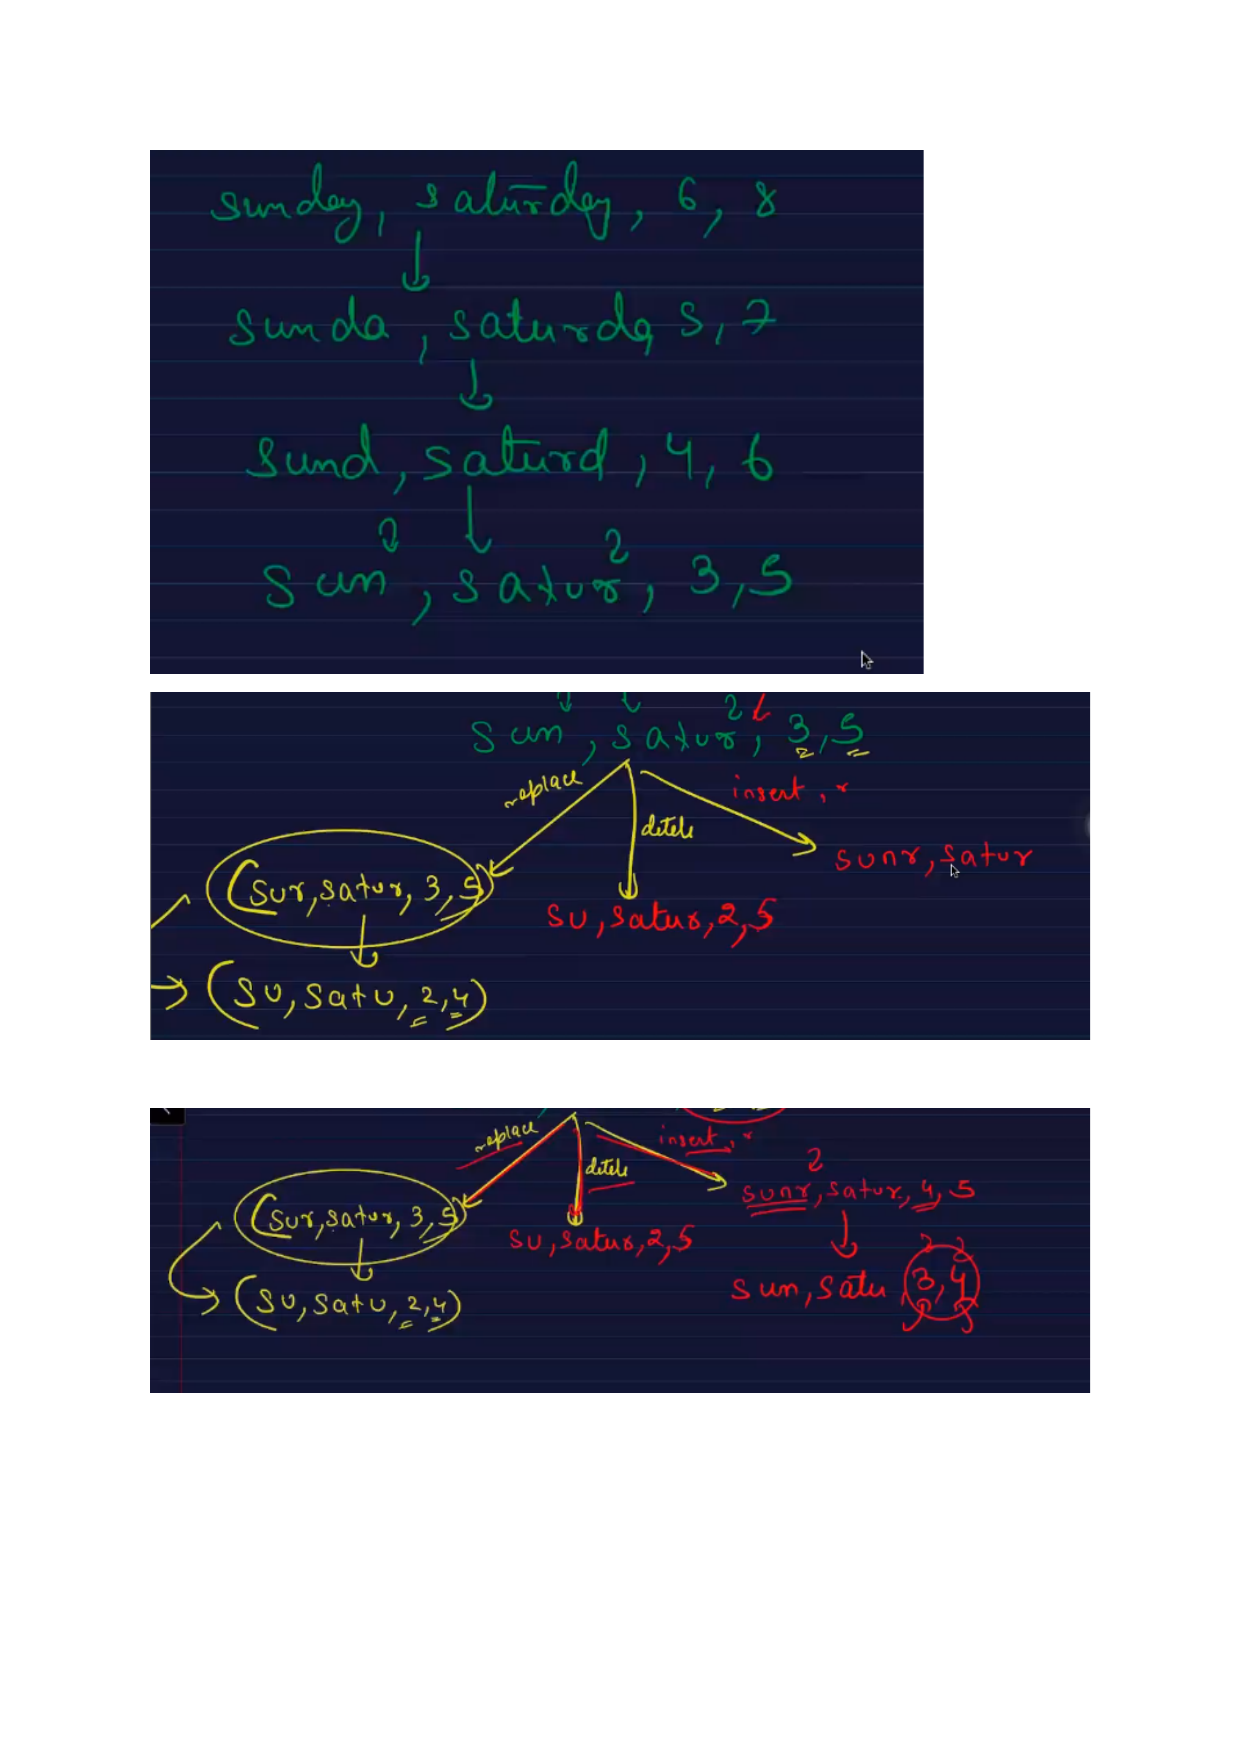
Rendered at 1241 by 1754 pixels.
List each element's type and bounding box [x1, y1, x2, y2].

picture [150, 692, 1091, 1040]
picture [150, 1108, 1091, 1393]
picture [150, 150, 924, 674]
